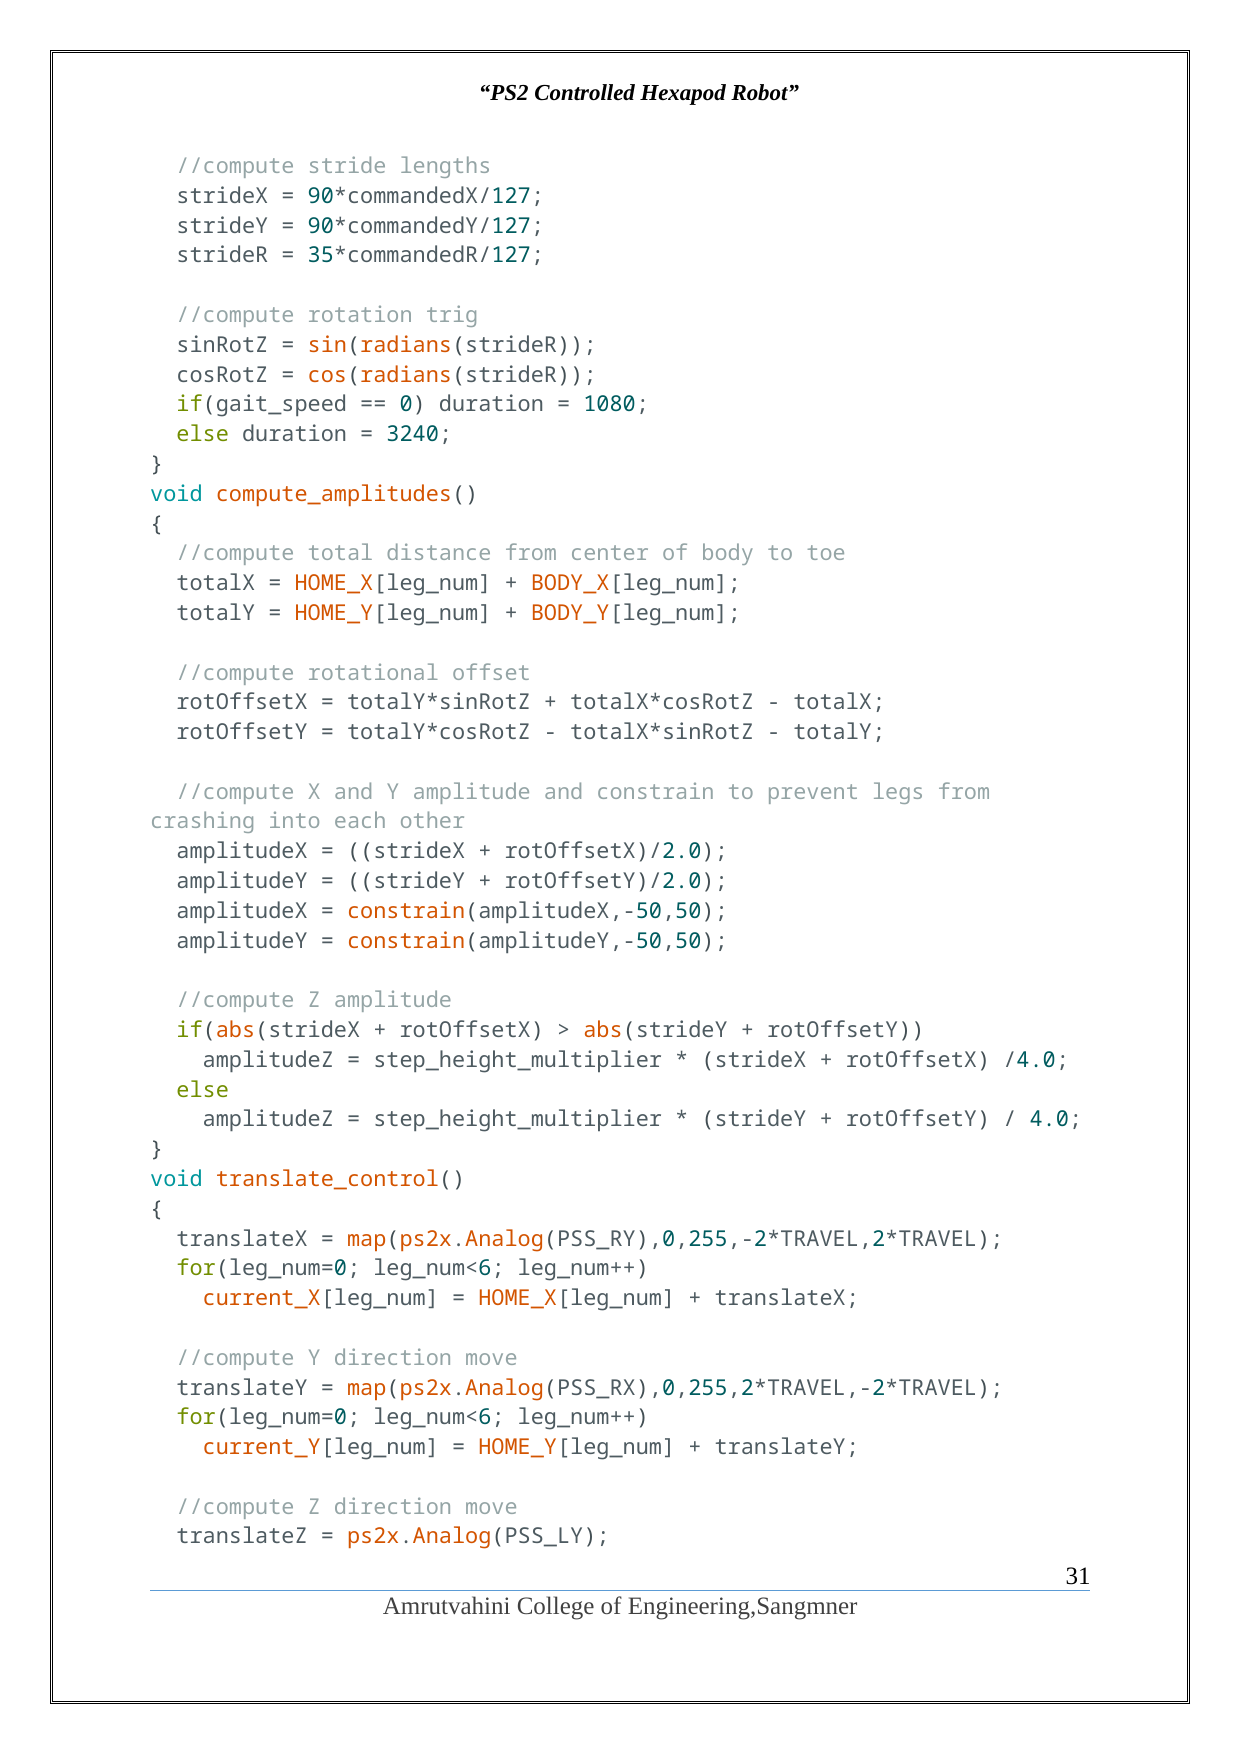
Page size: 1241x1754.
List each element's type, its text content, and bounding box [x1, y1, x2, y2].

text sinRotZ = sin(radians(strideR)); [150, 329, 1090, 358]
text //compute stride lengths [150, 150, 1090, 180]
text //compute total distance from center of body to toe [150, 537, 1090, 567]
text //compute Y direction move [150, 1342, 1090, 1371]
text translateZ = ps2x.Analog(PSS_LY); [150, 1520, 1090, 1550]
text totalX = HOME_X[leg_num] + BODY_X[leg_num]; [150, 567, 1090, 597]
text } [150, 1133, 1090, 1163]
text } [150, 448, 1090, 478]
text for(leg_num=0; leg_num<6; leg_num++) [150, 1252, 1090, 1282]
text translateY = map(ps2x.Analog(PSS_RX),0,255,2*TRAVEL,-2*TRAVEL); [150, 1371, 1090, 1401]
text //compute rotational offset [150, 656, 1090, 686]
text totalY = HOME_Y[leg_num] + BODY_Y[leg_num]; [150, 597, 1090, 627]
text amplitudeX = constrain(amplitudeX,-50,50); [150, 895, 1090, 924]
text current_X[leg_num] = HOME_X[leg_num] + translateX; [150, 1282, 1090, 1312]
text amplitudeZ = step_height_multiplier * (strideX + rotOffsetX) /4.0; [150, 1044, 1090, 1073]
text rotOffsetY = totalY*cosRotZ - totalX*sinRotZ - totalY; [150, 716, 1090, 746]
text else duration = 3240; [150, 418, 1090, 448]
text if(abs(strideX + rotOffsetX) > abs(strideY + rotOffsetY)) [150, 1014, 1090, 1044]
text amplitudeX = ((strideX + rotOffsetX)/2.0); [150, 835, 1090, 865]
text if(gait_speed == 0) duration = 1080; [150, 388, 1090, 418]
text void compute_amplitudes() [150, 478, 1090, 507]
text amplitudeZ = step_height_multiplier * (strideY + rotOffsetY) / 4.0; [150, 1103, 1090, 1133]
text else [150, 1073, 1090, 1103]
text //compute Z amplitude [150, 984, 1090, 1014]
text cosRotZ = cos(radians(strideR)); [150, 358, 1090, 388]
text //compute X and Y amplitude and constrain to prevent legs from crashing into each other [150, 776, 1090, 835]
text strideY = 90*commandedY/127; [150, 209, 1090, 239]
text rotOffsetX = totalY*sinRotZ + totalX*cosRotZ - totalX; [150, 686, 1090, 716]
text for(leg_num=0; leg_num<6; leg_num++) [150, 1401, 1090, 1431]
text translateX = map(ps2x.Analog(PSS_RY),0,255,-2*TRAVEL,2*TRAVEL); [150, 1222, 1090, 1252]
text { [150, 507, 1090, 537]
text //compute Z direction move [150, 1491, 1090, 1520]
text amplitudeY = constrain(amplitudeY,-50,50); [150, 924, 1090, 954]
text { [150, 1193, 1090, 1222]
text strideX = 90*commandedX/127; [150, 180, 1090, 209]
text //compute rotation trig [150, 299, 1090, 329]
text amplitudeY = ((strideY + rotOffsetY)/2.0); [150, 865, 1090, 895]
text strideR = 35*commandedR/127; [150, 239, 1090, 269]
text current_Y[leg_num] = HOME_Y[leg_num] + translateY; [150, 1431, 1090, 1461]
text void translate_control() [150, 1163, 1090, 1193]
